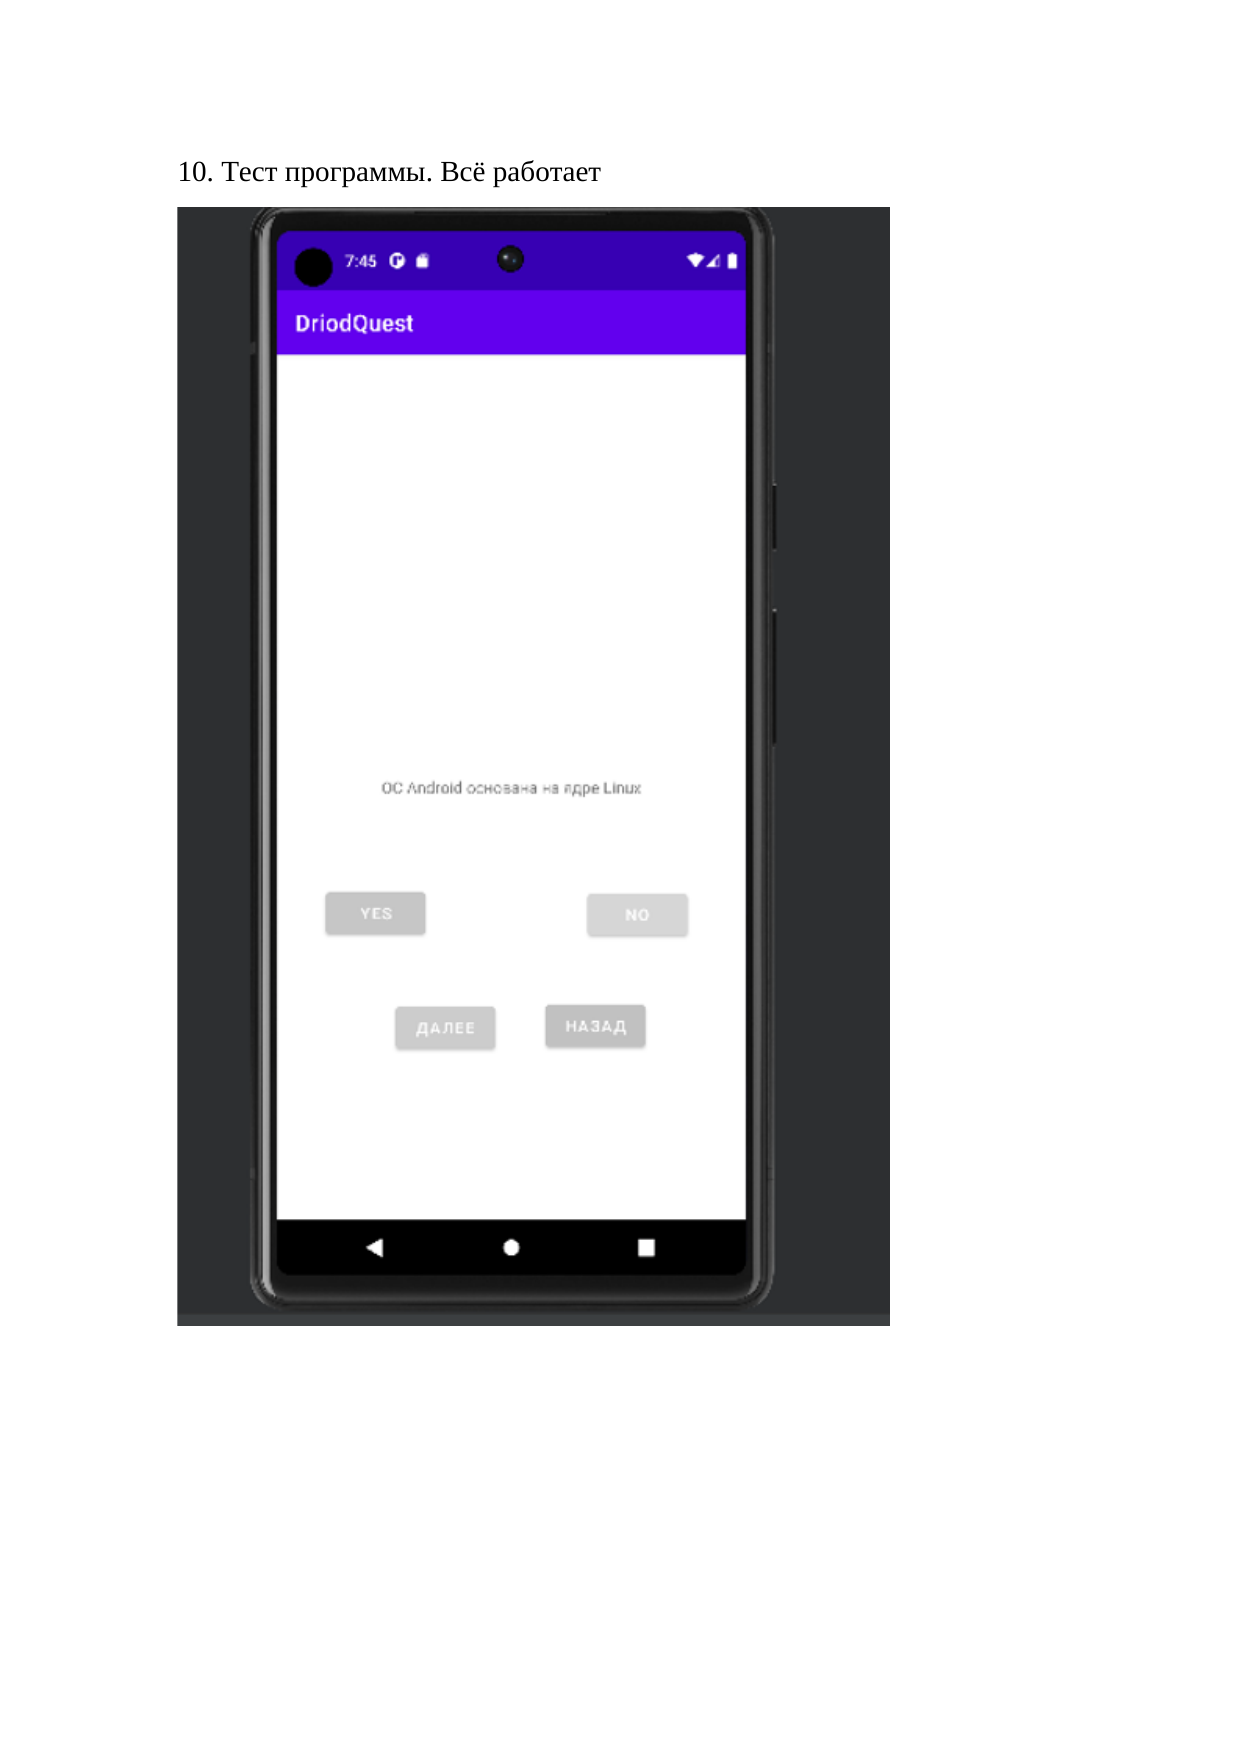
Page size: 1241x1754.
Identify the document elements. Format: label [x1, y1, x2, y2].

text [177, 118, 1152, 188]
picture [177, 207, 890, 1326]
